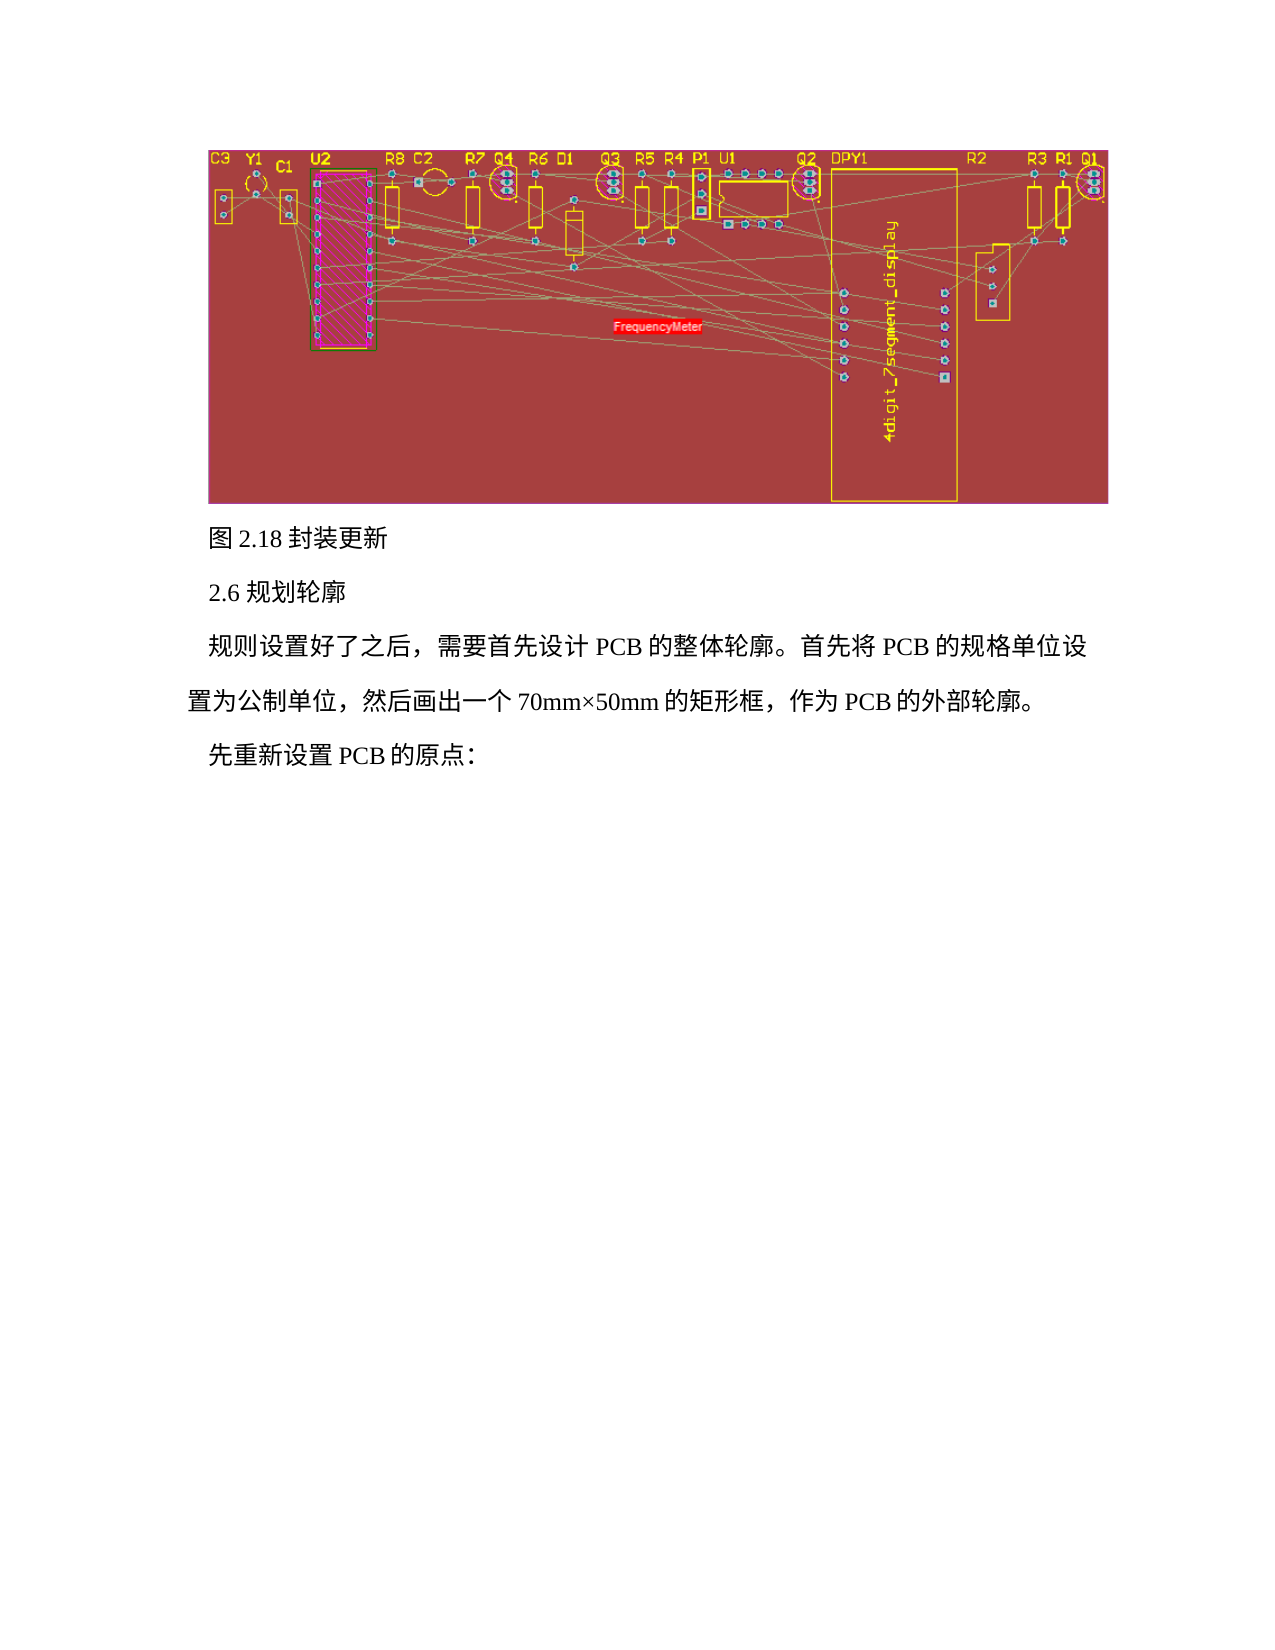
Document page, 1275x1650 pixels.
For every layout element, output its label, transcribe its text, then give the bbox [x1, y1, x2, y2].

text 先重新设置PCB的原点： [187, 736, 1087, 772]
text 图2.18 封装更新 [187, 518, 1087, 554]
text 2.6 规划轮廓 [187, 572, 1087, 609]
picture [208, 150, 1109, 504]
text 规则设置好了之后，需要首先设计PCB的整体轮廓。首先将PCB的规格单位设置为公制单位，然后画出一个70mm×50mm的矩形框，作为PCB的外部轮廓。 [187, 627, 1087, 717]
